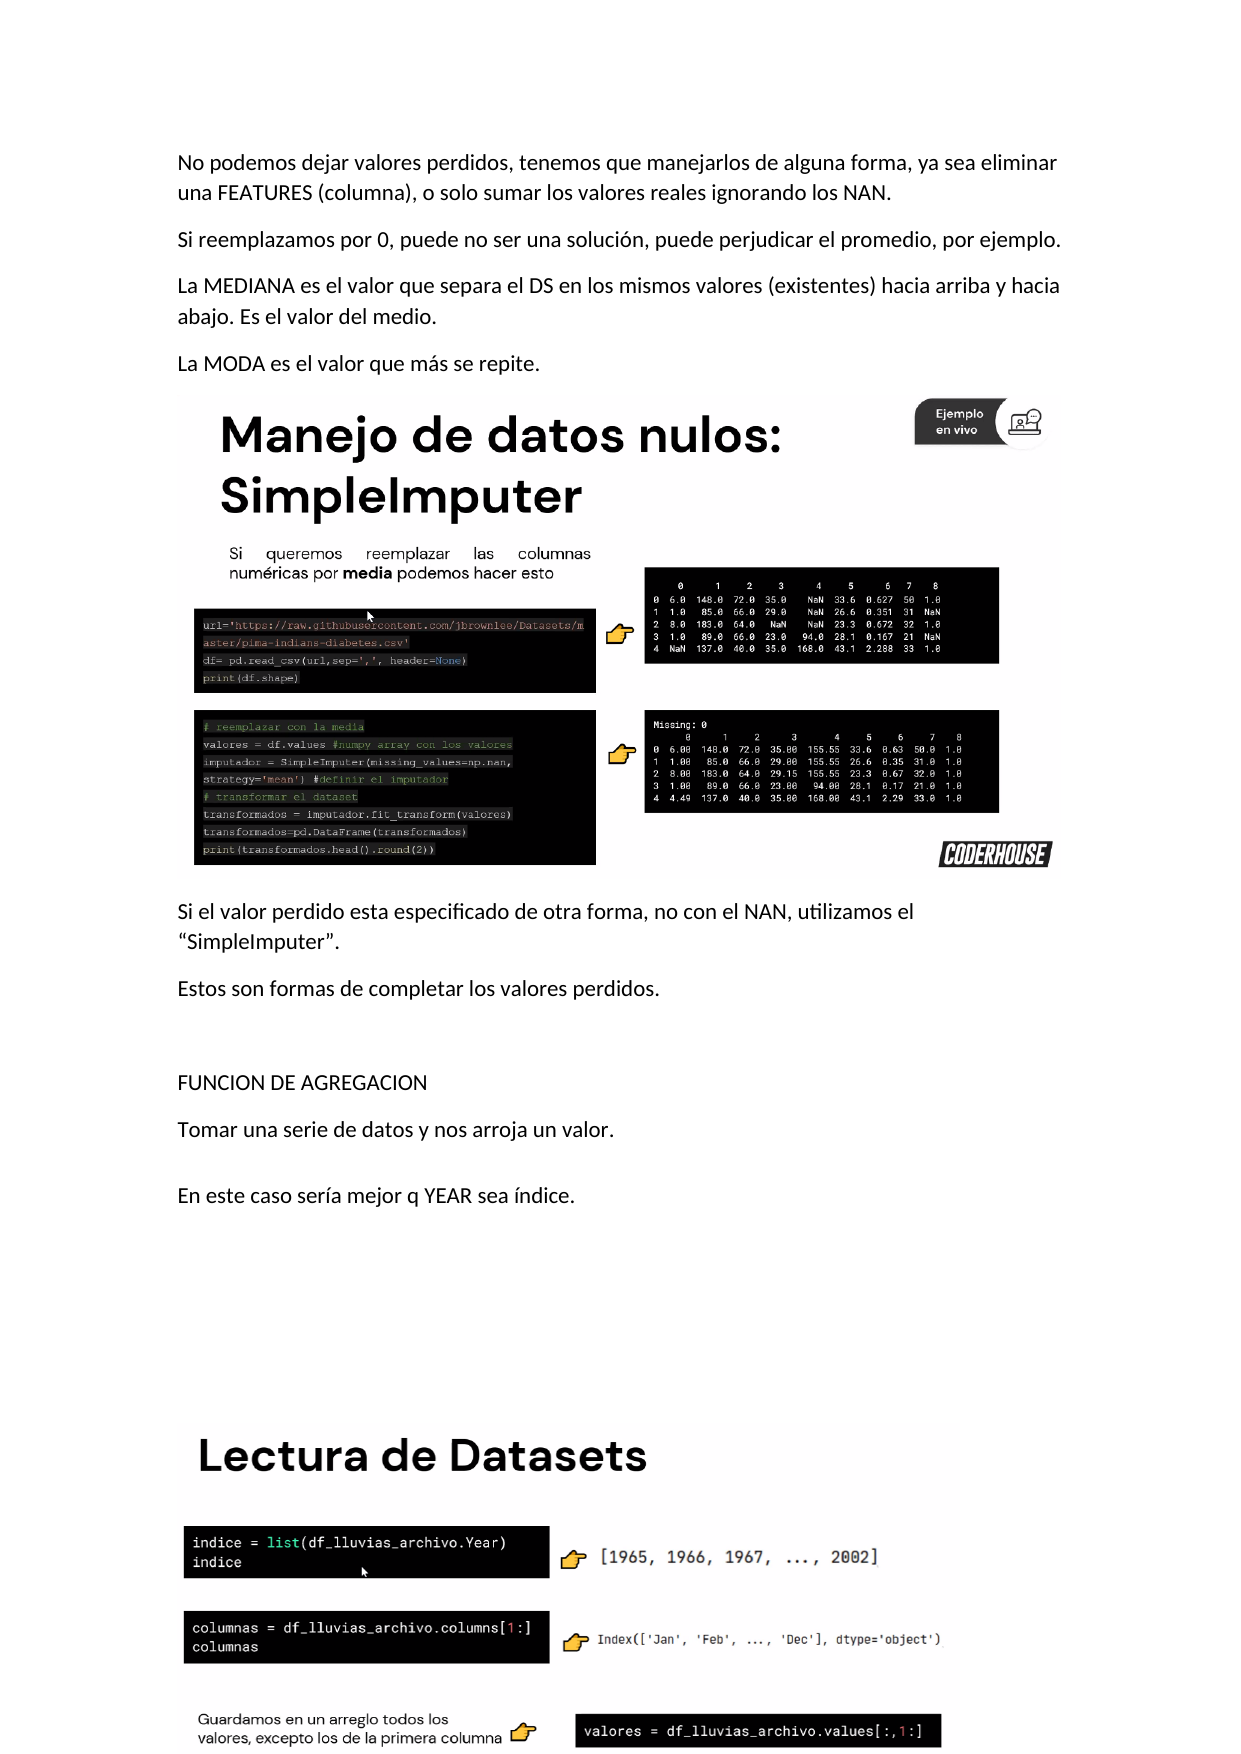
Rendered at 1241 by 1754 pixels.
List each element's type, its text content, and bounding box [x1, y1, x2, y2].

text FUNCION DE AGREGACION [177, 1068, 1063, 1096]
text Si reemplazamos por 0, puede no ser una solución, puede perjudicar el promedio, por ejemplo. [177, 225, 1063, 253]
text En este caso sería mejor q YEAR sea índice. [177, 1181, 1063, 1209]
text Tomar una serie de datos y nos arroja un valor. [177, 1115, 1063, 1143]
text No podemos dejar valores perdidos, tenemos que manejarlos de alguna forma, ya sea eliminar una FEATURES (columna), o solo sumar los valores reales ignorando los NAN. [177, 148, 1063, 206]
text Si el valor perdido esta especificado de otra forma, no con el NAN, utilizamos el “SimpleImputer”. [177, 897, 1063, 955]
text Estos son formas de completar los valores perdidos. [177, 974, 1063, 1002]
picture [177, 395, 1062, 879]
text La MEDIANA es el valor que separa el DS en los mismos valores (existentes) hacia arriba y hacia abajo. Es el valor del medio. [177, 272, 1063, 330]
text La MODA es el valor que más se repite. [177, 349, 1063, 377]
picture [177, 1423, 960, 1754]
